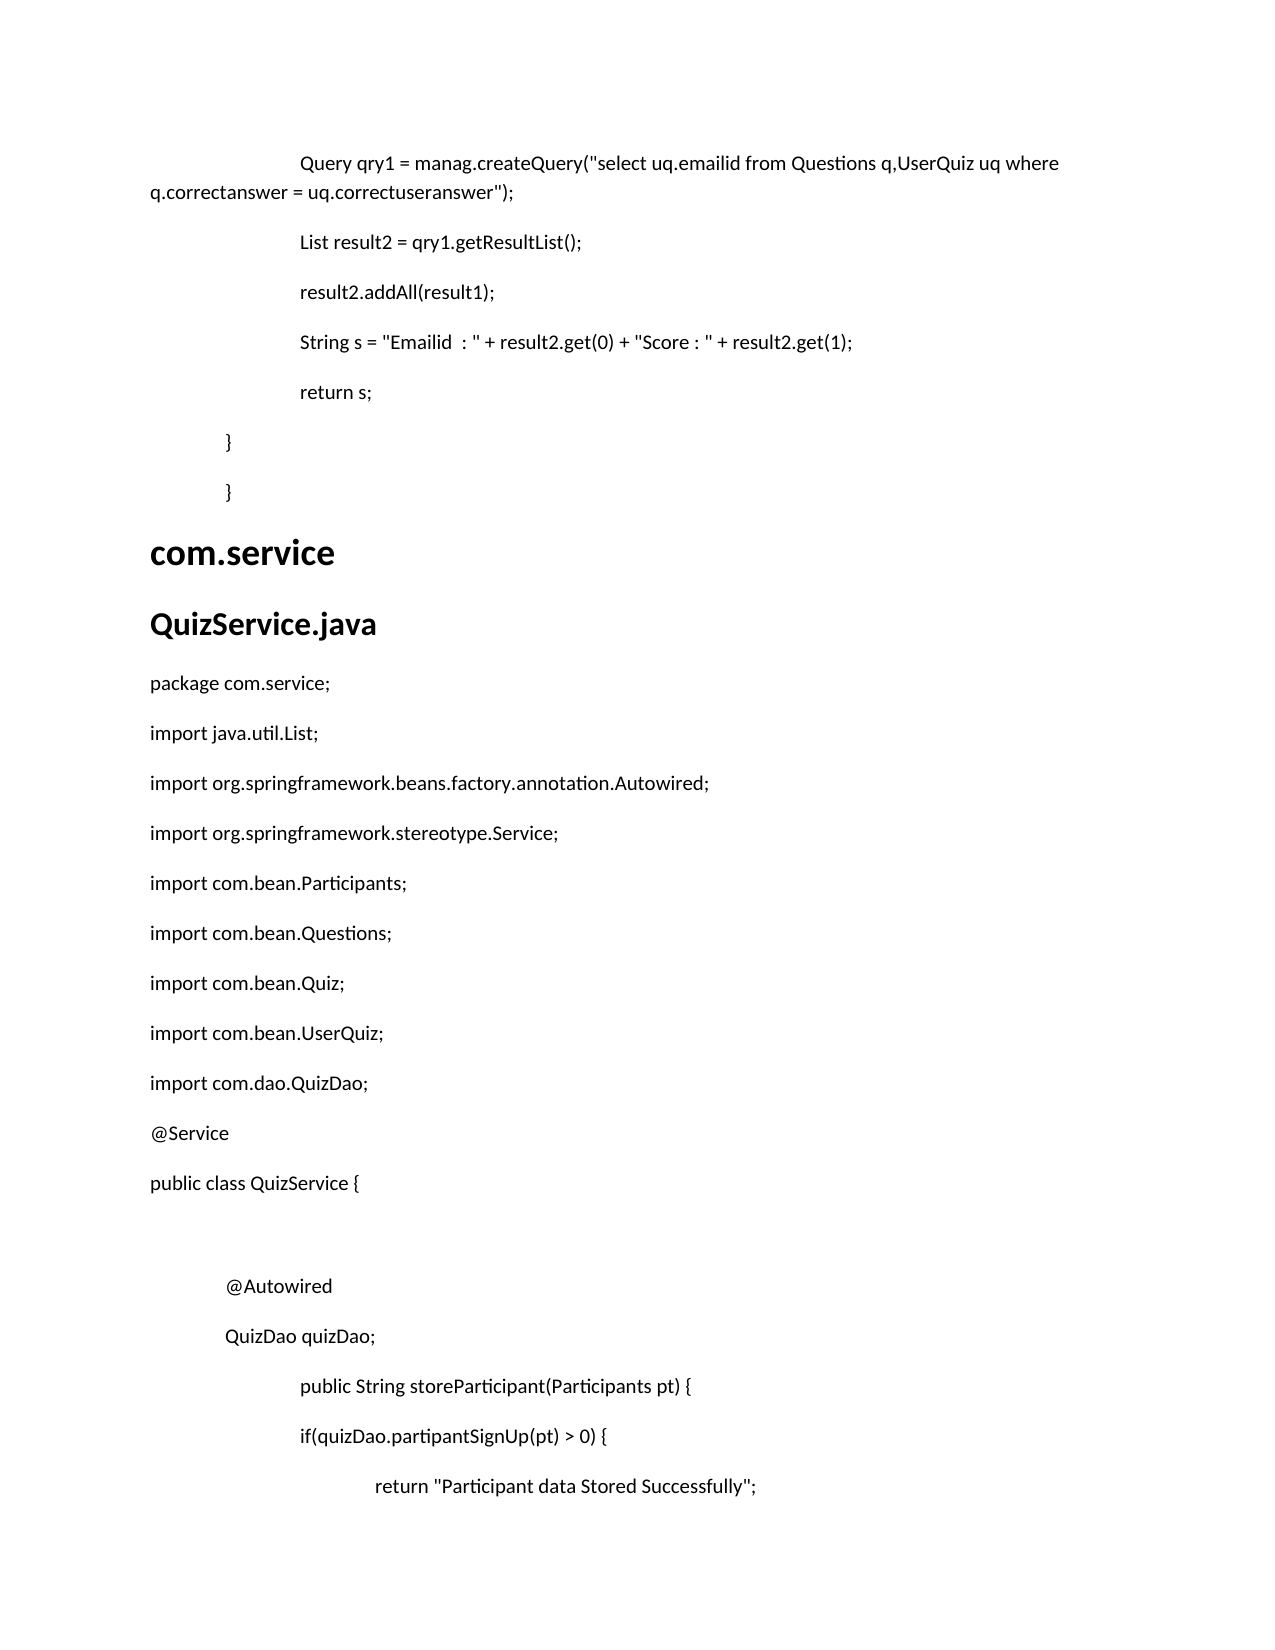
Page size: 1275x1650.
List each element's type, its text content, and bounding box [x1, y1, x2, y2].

text import com.bean.UserQuiz; [150, 1020, 1125, 1046]
text com.service [150, 529, 1125, 575]
text return s; [150, 379, 1125, 404]
text QuizDao quizDao; [150, 1323, 1125, 1348]
text QuizService.java [150, 603, 1125, 643]
text @Autowired [150, 1273, 1125, 1298]
text import com.bean.Questions; [150, 920, 1125, 946]
text import java.util.List; [150, 720, 1125, 746]
text import org.springframework.beans.factory.annotation.Autowired; [150, 770, 1125, 796]
text if(quizDao.partipantSignUp(pt) > 0) { [150, 1423, 1125, 1448]
text List result2 = qry1.getResultList(); [150, 229, 1125, 254]
text } [150, 479, 1125, 504]
text import com.bean.Participants; [150, 870, 1125, 896]
text public class QuizService { [150, 1170, 1125, 1196]
text return "Participant data Stored Successfully"; [150, 1473, 1125, 1498]
text @Service [150, 1120, 1125, 1146]
text import com.dao.QuizDao; [150, 1070, 1125, 1096]
text } [150, 429, 1125, 454]
text package com.service; [150, 670, 1125, 696]
text import org.springframework.stereotype.Service; [150, 820, 1125, 846]
text result2.addAll(result1); [150, 279, 1125, 304]
text String s = "Emailid : " + result2.get(0) + "Score : " + result2.get(1); [150, 329, 1125, 354]
text Query qry1 = manag.createQuery("select uq.emailid from Questions q,UserQuiz uq where q.correctanswer = uq.correctuseranswer"); [150, 150, 1125, 204]
text public String storeParticipant(Participants pt) { [150, 1373, 1125, 1398]
text import com.bean.Quiz; [150, 970, 1125, 996]
